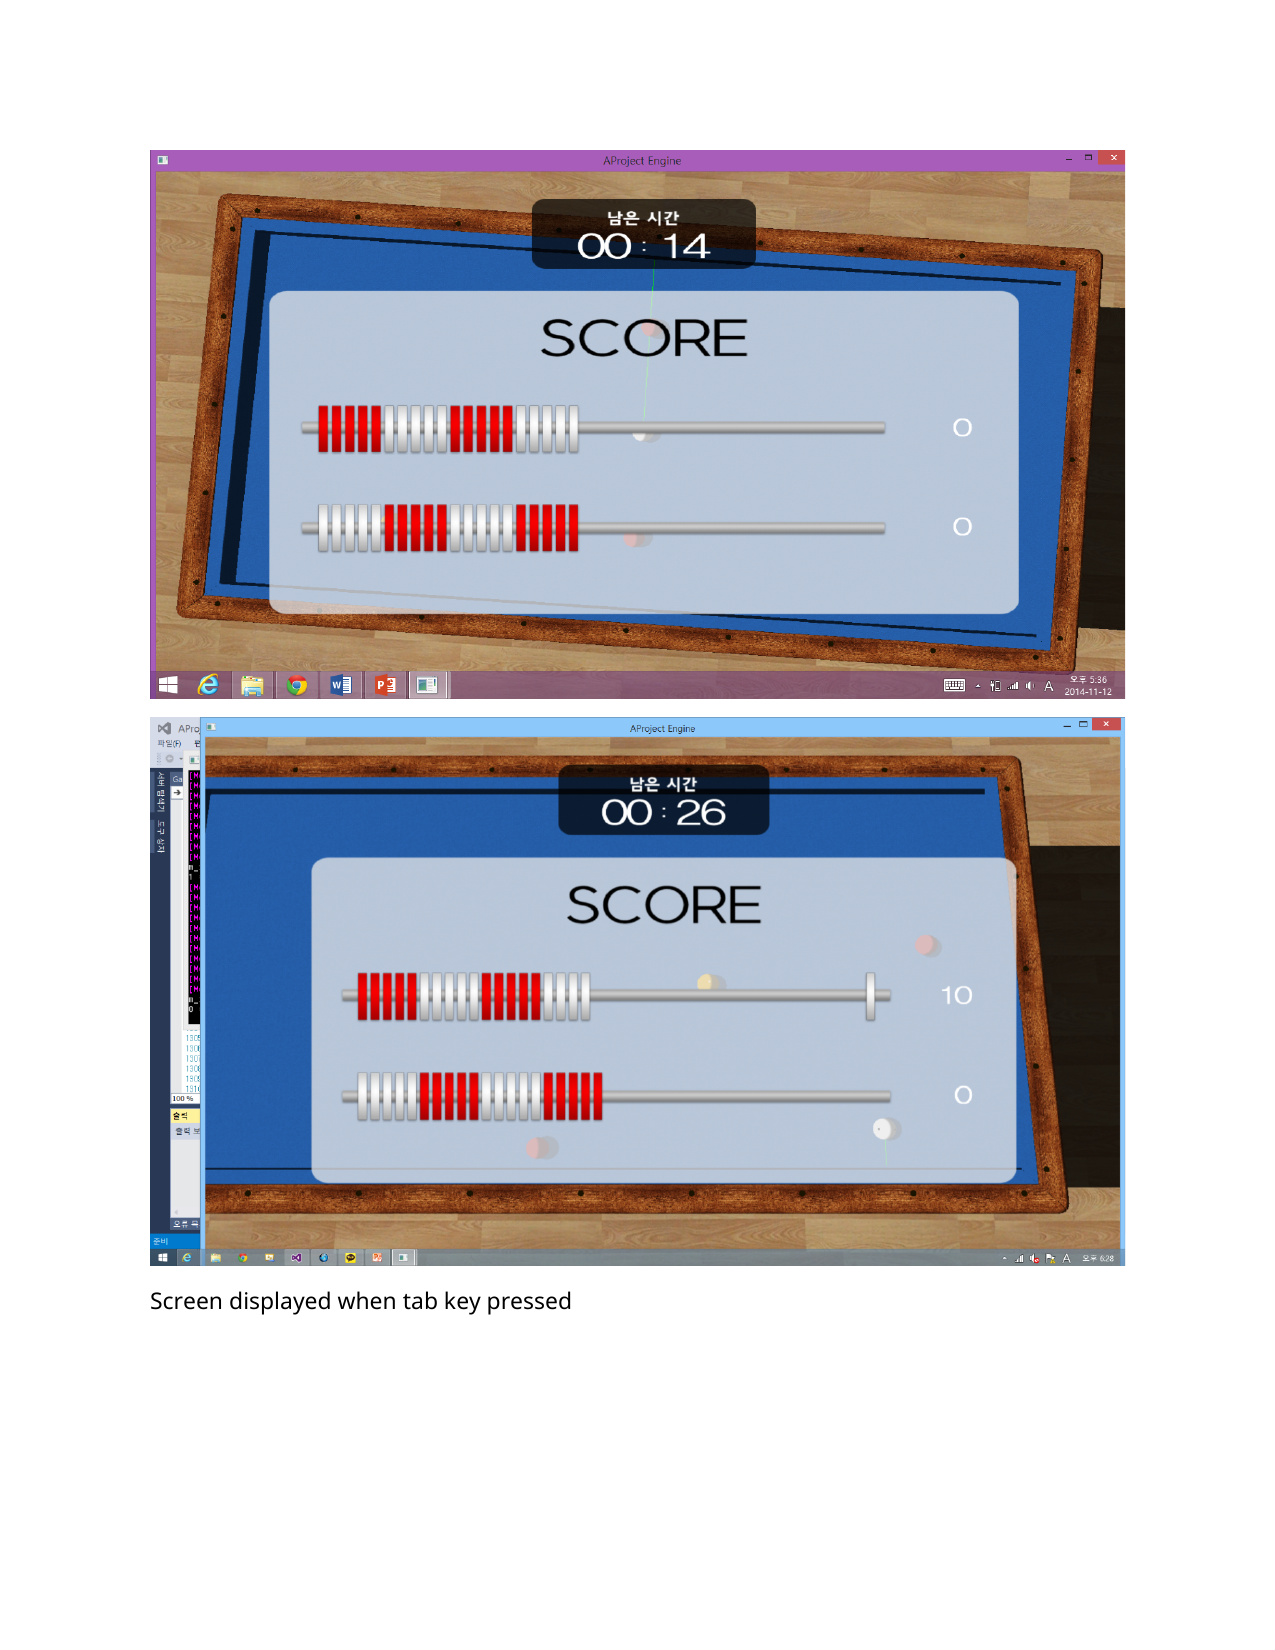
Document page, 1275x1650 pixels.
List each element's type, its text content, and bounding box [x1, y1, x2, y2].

text Screen displayed when tab key pressed [150, 1285, 1125, 1316]
picture [150, 717, 1125, 1266]
picture [150, 150, 1125, 699]
